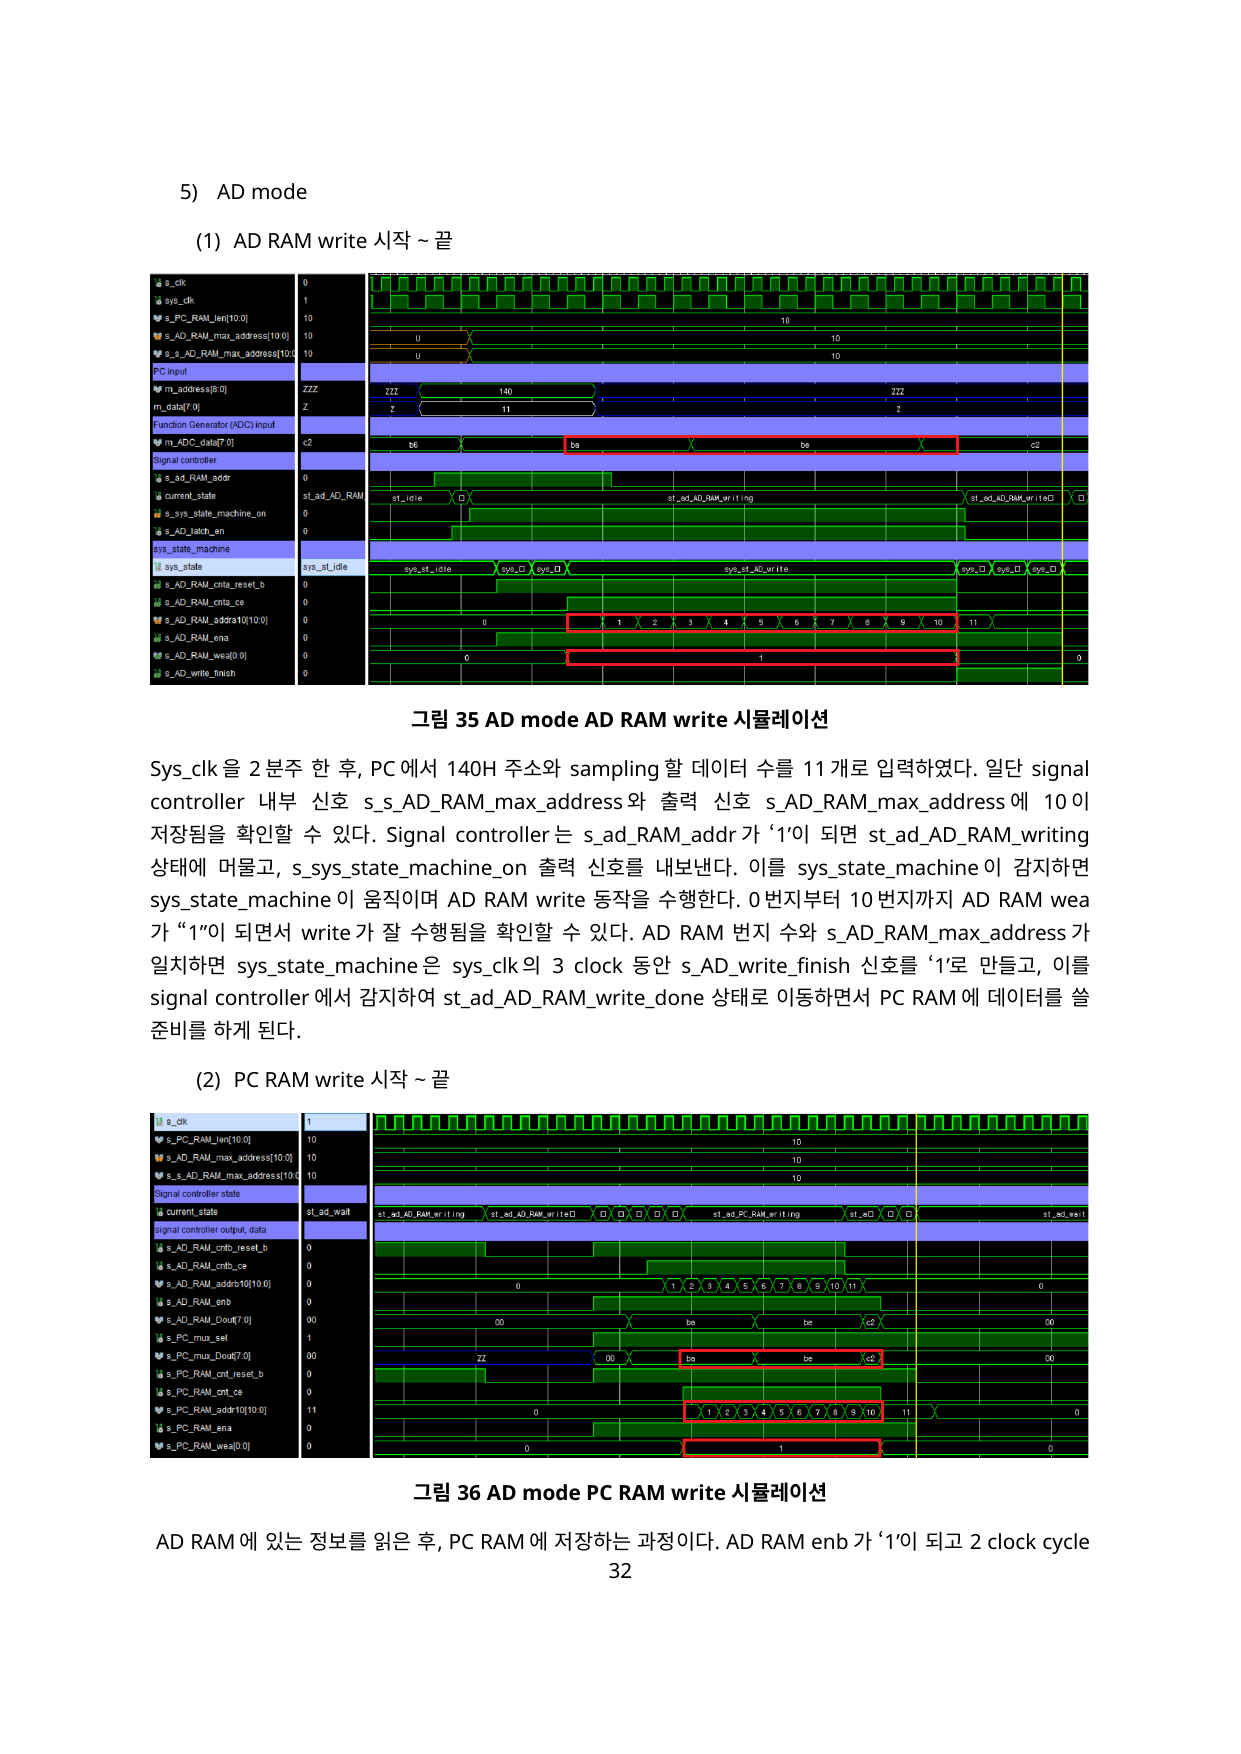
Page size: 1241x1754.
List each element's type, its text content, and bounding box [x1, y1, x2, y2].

picture [150, 273, 1089, 685]
subtitle PC RAM write 시작 ~ 끝 [196, 1064, 1090, 1094]
subtitle AD mode [179, 177, 1090, 206]
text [150, 1526, 1090, 1556]
text Sys_clk을 2분주 한 후, PC에서 140H 주소와 sampling할 데이터 수를 11개로 입력하였다. 일단 signal controller 내부 신호 s_s_AD_RAM_max_address와 출력 신호 s_AD_RAM_max_address에 10이 저장됨을 확인할 수 있다. Signal controller는 s_ad_RAM_addr가 ‘1’이 되면 st_ad_AD_RAM_writing 상태에 머물고, s_sys_state_machine_on 출력 신호를 내보낸다. 이를 sys_state_machine이 감지하면 sys_state_machine이 움직이며 AD RAM write 동작을 수행한다. 0번지부터 10번지까지 AD RAM wea가 “1”이 되면서 write가 잘 수행됨을 확인할 수 있다. AD RAM 번지 수와 s_AD_RAM_max_address가 일치하면 sys_state_machine은 sys_clk의 3 clock 동안 s_AD_write_finish 신호를 ‘1’로 만들고, 이를 signal controller에서 감지하여 st_ad_AD_RAM_write_done 상태로 이동하면서 PC RAM에 데이터를 쓸 준비를 하게 된다. [150, 753, 1090, 1045]
picture [150, 1113, 1089, 1458]
subtitle AD RAM write 시작 ~ 끝 [196, 224, 1090, 255]
